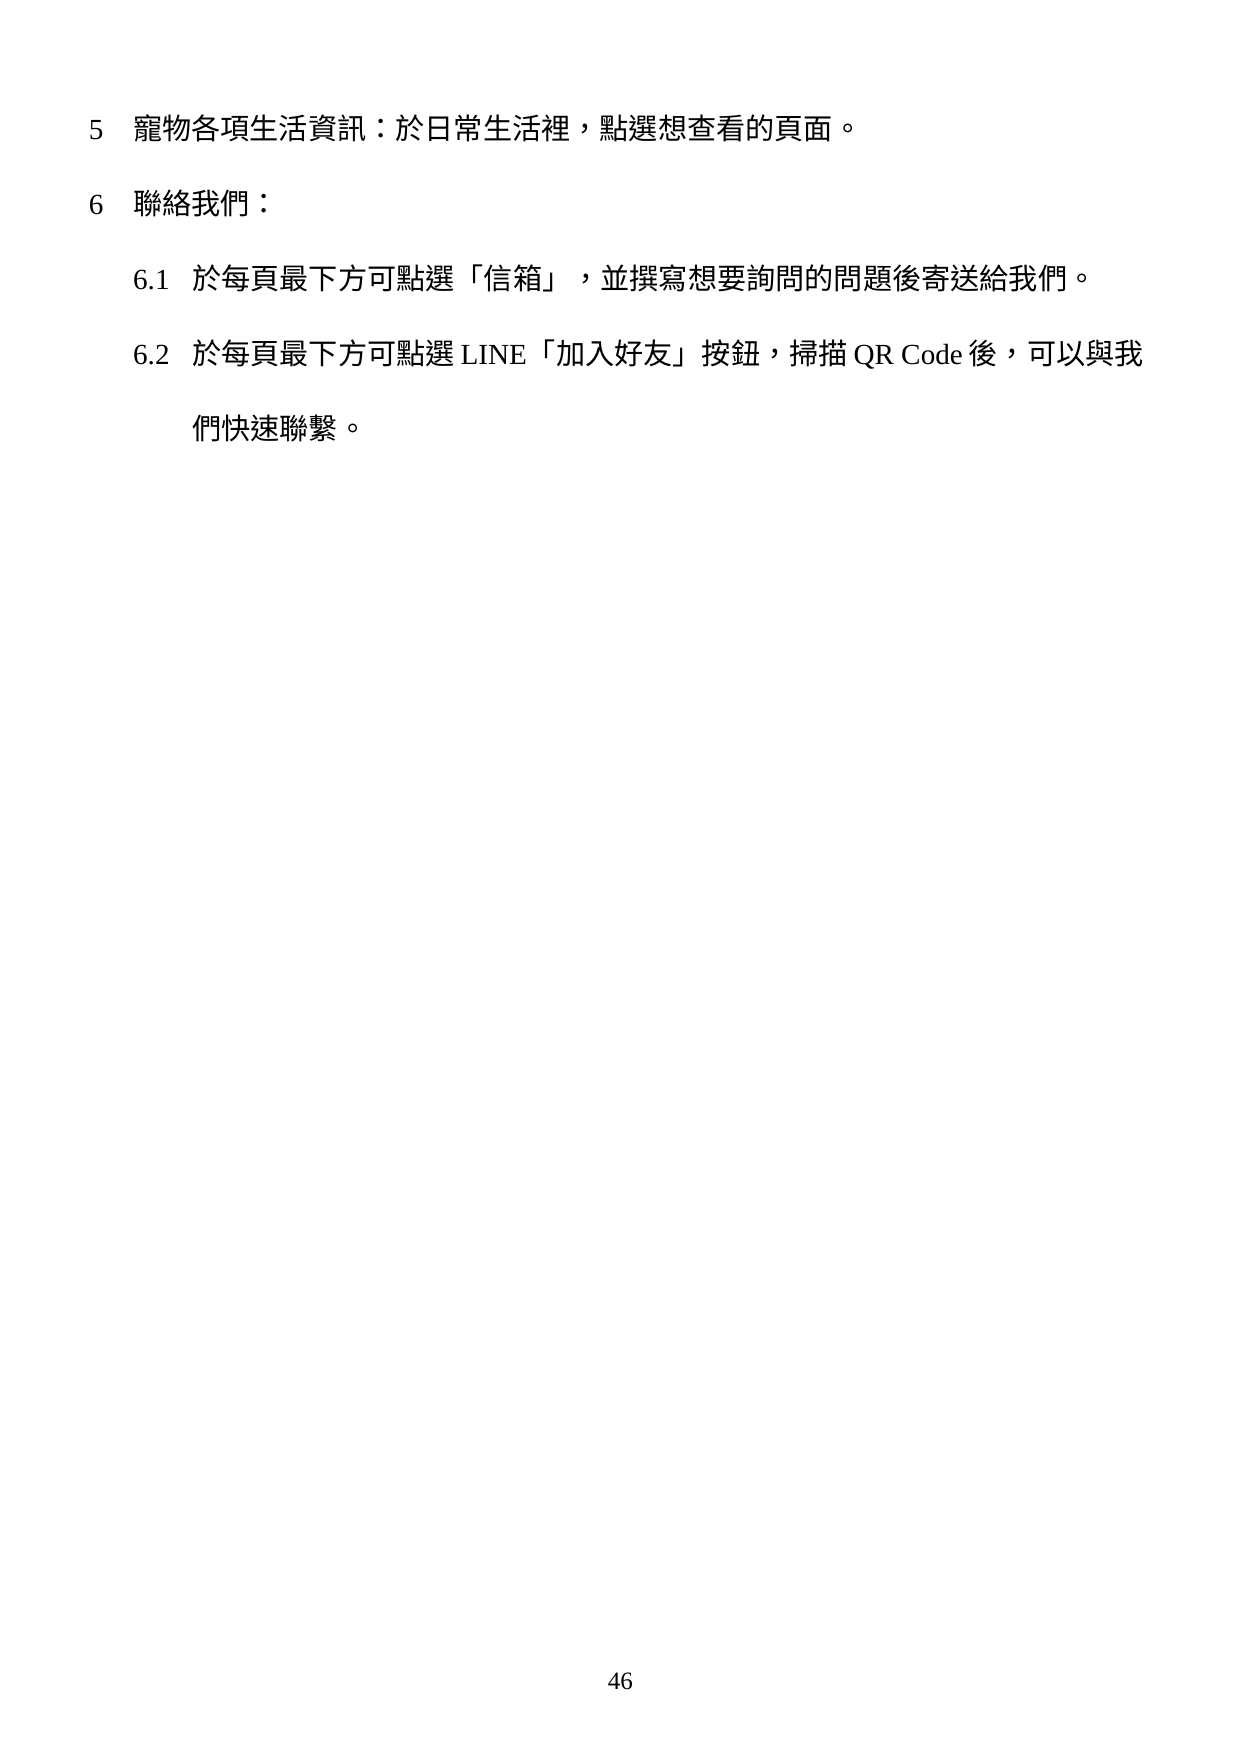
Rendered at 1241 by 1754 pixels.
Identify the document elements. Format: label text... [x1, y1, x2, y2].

list 於每頁最下方可點選LINE「加入好友」按鈕，掃描QR Code後，可以與我們快速聯繫。 [133, 314, 1152, 464]
list 於每頁最下方可點選「信箱」，並撰寫想要詢問的問題後寄送給我們。 [133, 239, 1152, 314]
list 聯絡我們： [89, 164, 1152, 239]
list 寵物各項生活資訊：於日常生活裡，點選想查看的頁面。 [89, 89, 1152, 164]
